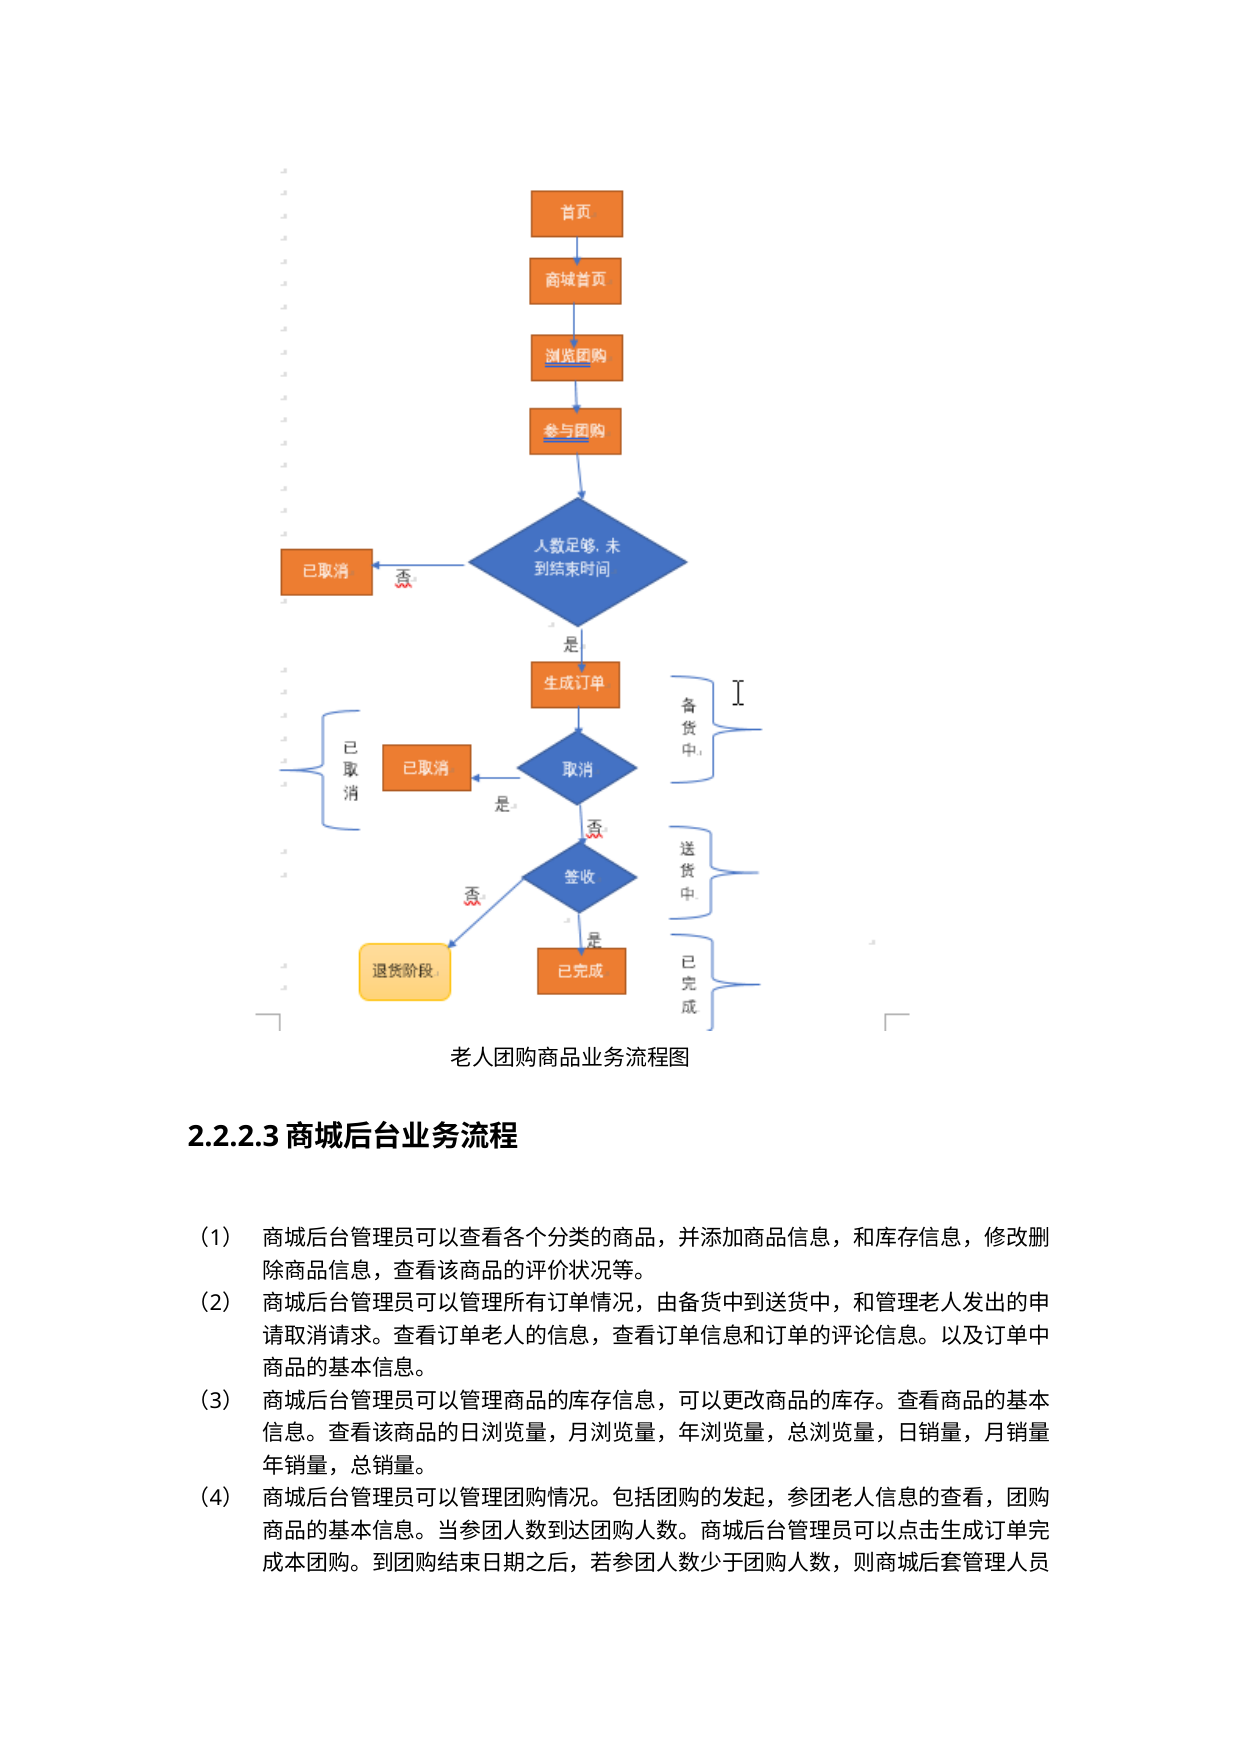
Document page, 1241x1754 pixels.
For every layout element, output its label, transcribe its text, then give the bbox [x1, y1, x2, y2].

list 商城后台管理员可以管理商品的库存信息，可以更改商品的库存。查看商品的基本信息。查看该商品的日浏览量，月浏览量，年浏览量，总浏览量，日销量，月销量，年销量，总销量。 [187, 1382, 1053, 1480]
text 老人团购商品业务流程图 [187, 1039, 1053, 1072]
list 商城后台管理员可以管理所有订单情况，由备货中到送货中，和管理老人发出的申请取消请求。查看订单老人的信息，查看订单信息和订单的评论信息。以及订单中商品的基本信息。 [187, 1285, 1053, 1382]
subtitle 2.2.2.3商城后台业务流程 [187, 1101, 1053, 1166]
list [187, 1480, 1053, 1577]
picture [187, 162, 999, 1031]
list 商城后台管理员可以查看各个分类的商品，并添加商品信息，和库存信息，修改删除商品信息，查看该商品的评价状况等。 [187, 1220, 1053, 1285]
